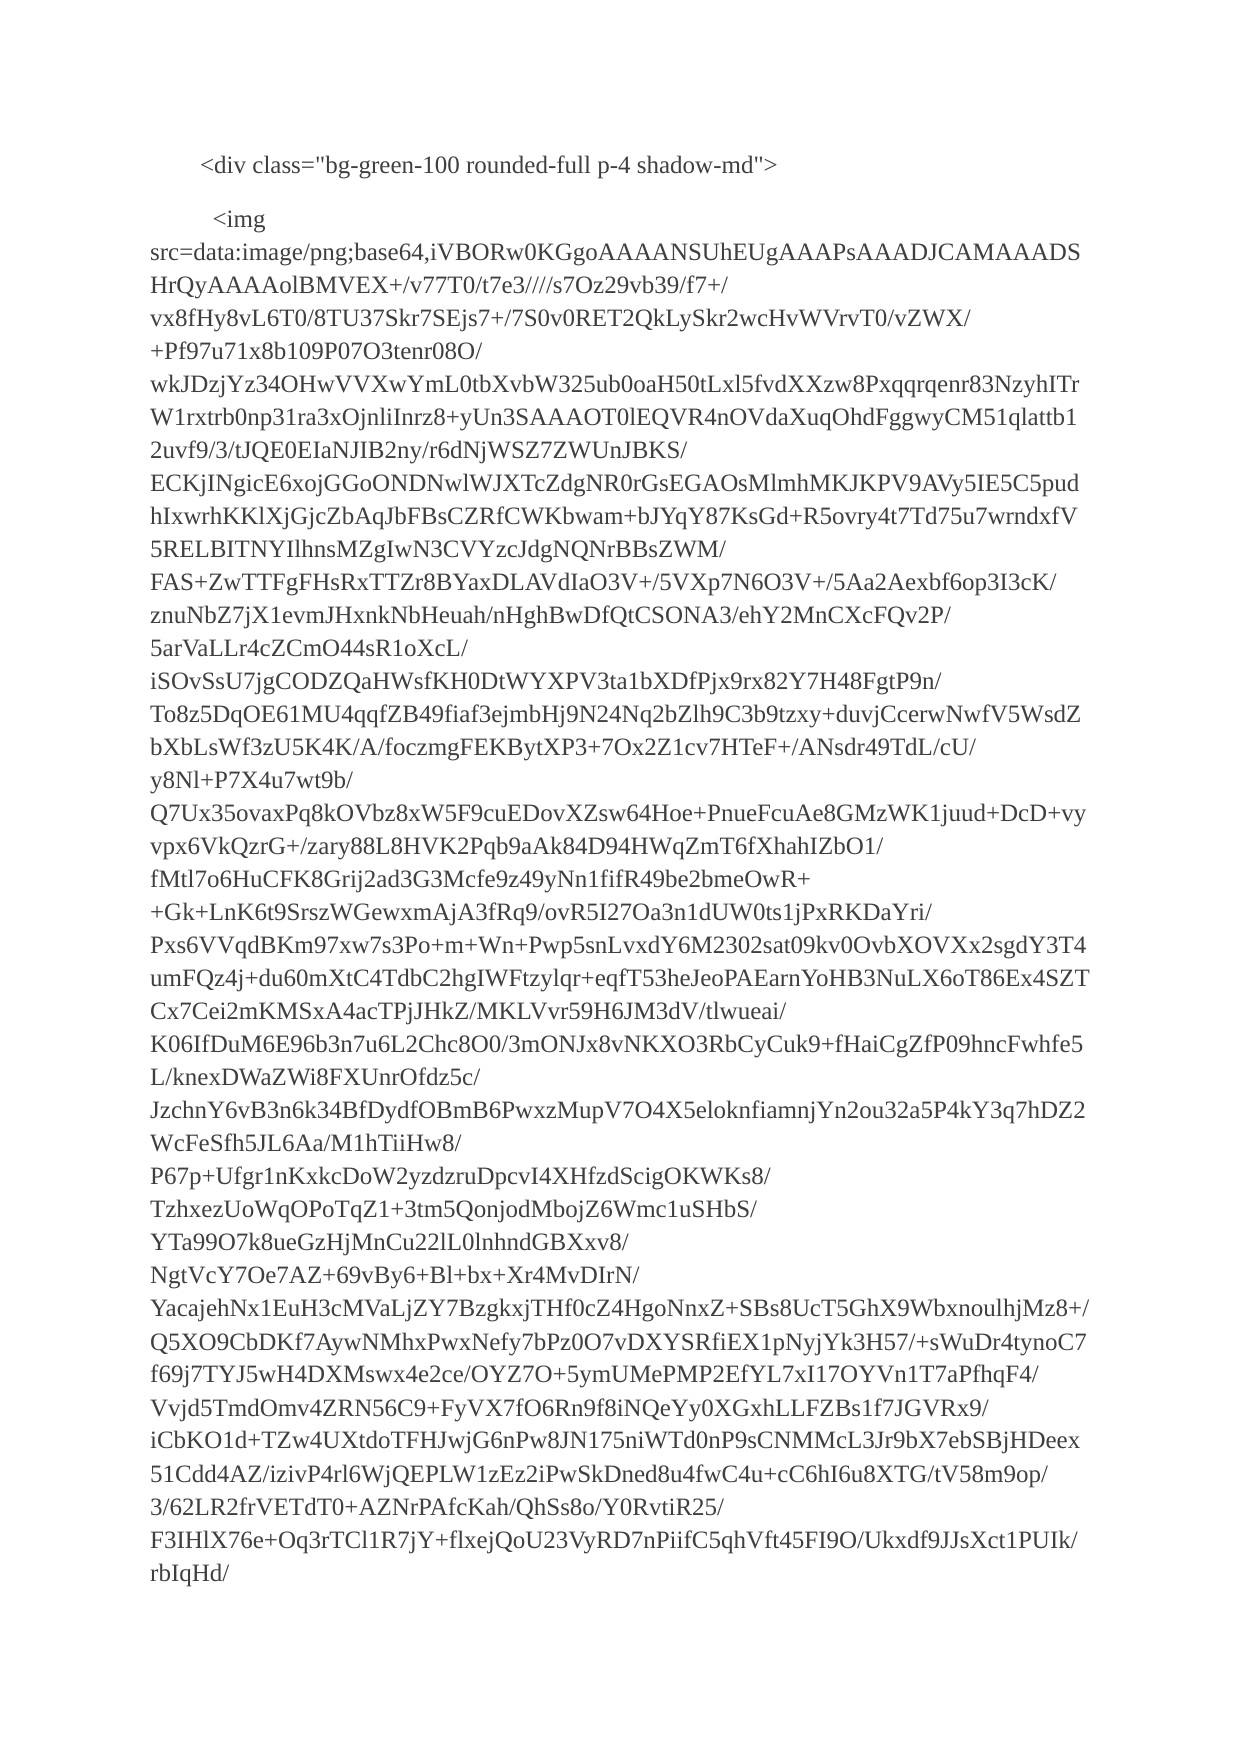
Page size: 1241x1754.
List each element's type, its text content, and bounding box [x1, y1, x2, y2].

text <div class="bg-green-100 rounded-full p-4 shadow-md"> [150, 150, 1090, 179]
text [150, 204, 1090, 1586]
